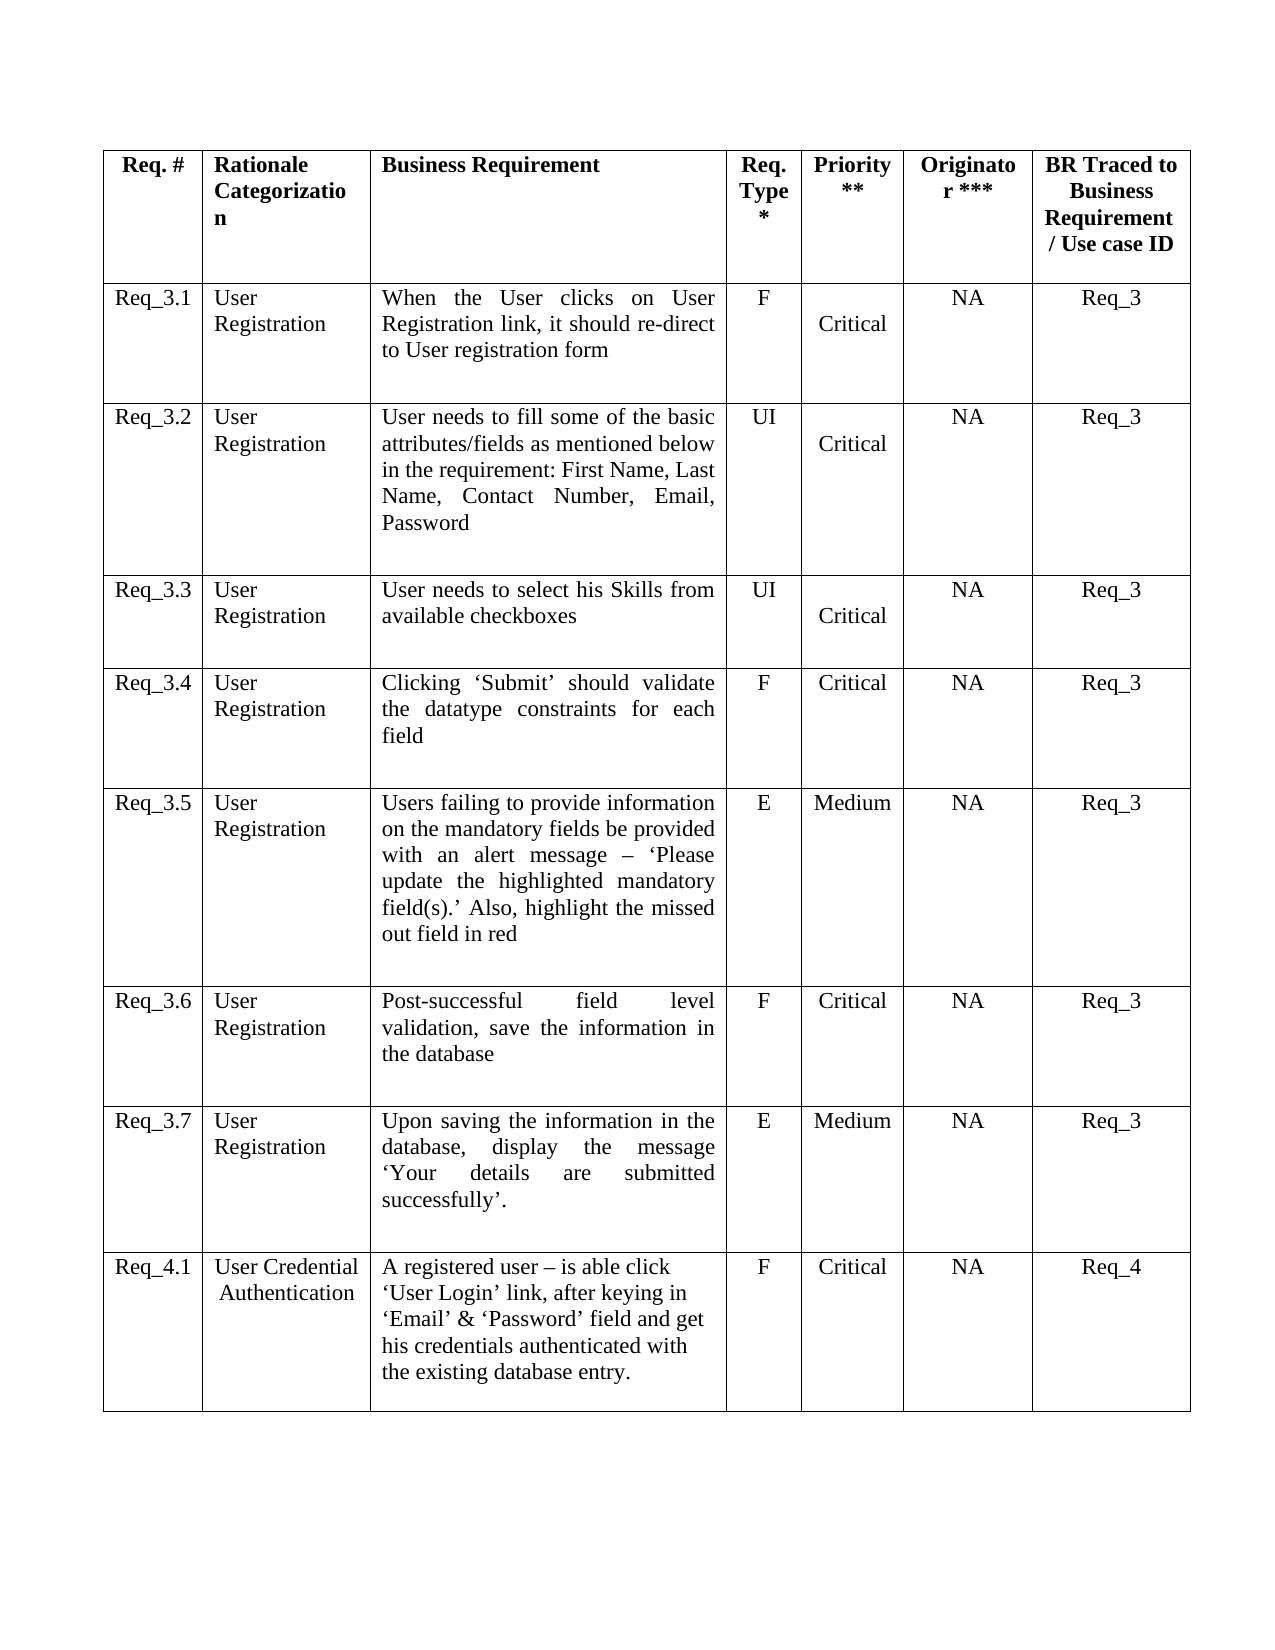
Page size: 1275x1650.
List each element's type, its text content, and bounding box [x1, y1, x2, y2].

table_cell Req_3.2 [104, 404, 202, 575]
table_cell Req_3.6 [104, 987, 202, 1106]
table_cell Post-successful field level validation, save the information in the database [371, 987, 726, 1106]
table_cell Req_4 [1033, 1253, 1190, 1411]
table_cell F [727, 669, 801, 787]
table_cell NA [904, 284, 1032, 402]
table_cell Medium [802, 1107, 903, 1252]
table_cell User Credential Authentication [203, 1253, 370, 1411]
table_cell Req_3.1 [104, 284, 202, 402]
table_cell F [727, 1253, 801, 1411]
table_header Req. Type * [727, 151, 801, 283]
table_cell Critical [802, 404, 903, 575]
table_cell User Registration [203, 404, 370, 575]
table_cell Users failing to provide information on the mandatory fields be provided with an alert message – ‘Please update the highlighted mandatory field(s).’ Also, highlight the missed out field in red [371, 789, 726, 986]
table_cell Req_3.3 [104, 576, 202, 668]
table_cell NA [904, 669, 1032, 787]
table_cell Critical [802, 669, 903, 787]
table_cell User Registration [203, 789, 370, 986]
table_cell When the User clicks on User Registration link, it should re-direct to User registration form [371, 284, 726, 402]
table_cell User Registration [203, 576, 370, 668]
table_cell Req_3 [1033, 669, 1190, 787]
table_cell E [727, 1107, 801, 1252]
table_header Rationale Categorization [203, 151, 370, 283]
table_cell Req_3 [1033, 789, 1190, 986]
table_cell User Registration [203, 669, 370, 787]
table_cell Req_3 [1033, 1107, 1190, 1252]
table_cell Req_3.5 [104, 789, 202, 986]
table_cell User needs to fill some of the basic attributes/fields as mentioned below in the requirement: First Name, Last Name, Contact Number, Email, Password [371, 404, 726, 575]
table_cell E [727, 789, 801, 986]
table_cell F [727, 284, 801, 402]
table_cell NA [904, 1107, 1032, 1252]
table_cell NA [904, 789, 1032, 986]
table_cell NA [904, 987, 1032, 1106]
table_cell Upon saving the information in the database, display the message ‘Your details are submitted successfully’. [371, 1107, 726, 1252]
table_cell Req_3 [1033, 284, 1190, 402]
table_cell User needs to select his Skills from available checkboxes [371, 576, 726, 668]
table_cell A registered user – is able click ‘User Login’ link, after keying in ‘Email’ & ‘Password’ field and get his credentials authenticated with the existing database entry. [371, 1253, 726, 1411]
table_cell User Registration [203, 1107, 370, 1252]
table_cell NA [904, 404, 1032, 575]
table_header BR Traced to Business Requirement / Use case ID [1033, 151, 1190, 283]
table_cell F [727, 987, 801, 1106]
table_cell Critical [802, 284, 903, 402]
table_cell Critical [802, 1253, 903, 1411]
table_header Business Requirement [371, 151, 726, 283]
table_cell Req_3.7 [104, 1107, 202, 1252]
table_cell Critical [802, 987, 903, 1106]
table_cell User Registration [203, 284, 370, 402]
table_cell NA [904, 1253, 1032, 1411]
table_header Req. # [104, 151, 202, 283]
table_cell Clicking ‘Submit’ should validate the datatype constraints for each field [371, 669, 726, 787]
table_cell Medium [802, 789, 903, 986]
table_cell User Registration [203, 987, 370, 1106]
table_cell Req_4.1 [104, 1253, 202, 1411]
table_cell Req_3 [1033, 404, 1190, 575]
table_cell Req_3 [1033, 576, 1190, 668]
table_cell Req_3 [1033, 987, 1190, 1106]
table_cell UI [727, 404, 801, 575]
table_cell UI [727, 576, 801, 668]
table_cell Req_3.4 [104, 669, 202, 787]
table_cell Critical [802, 576, 903, 668]
table_header Originator *** [904, 151, 1032, 283]
table_header Priority ** [802, 151, 903, 283]
table_cell NA [904, 576, 1032, 668]
